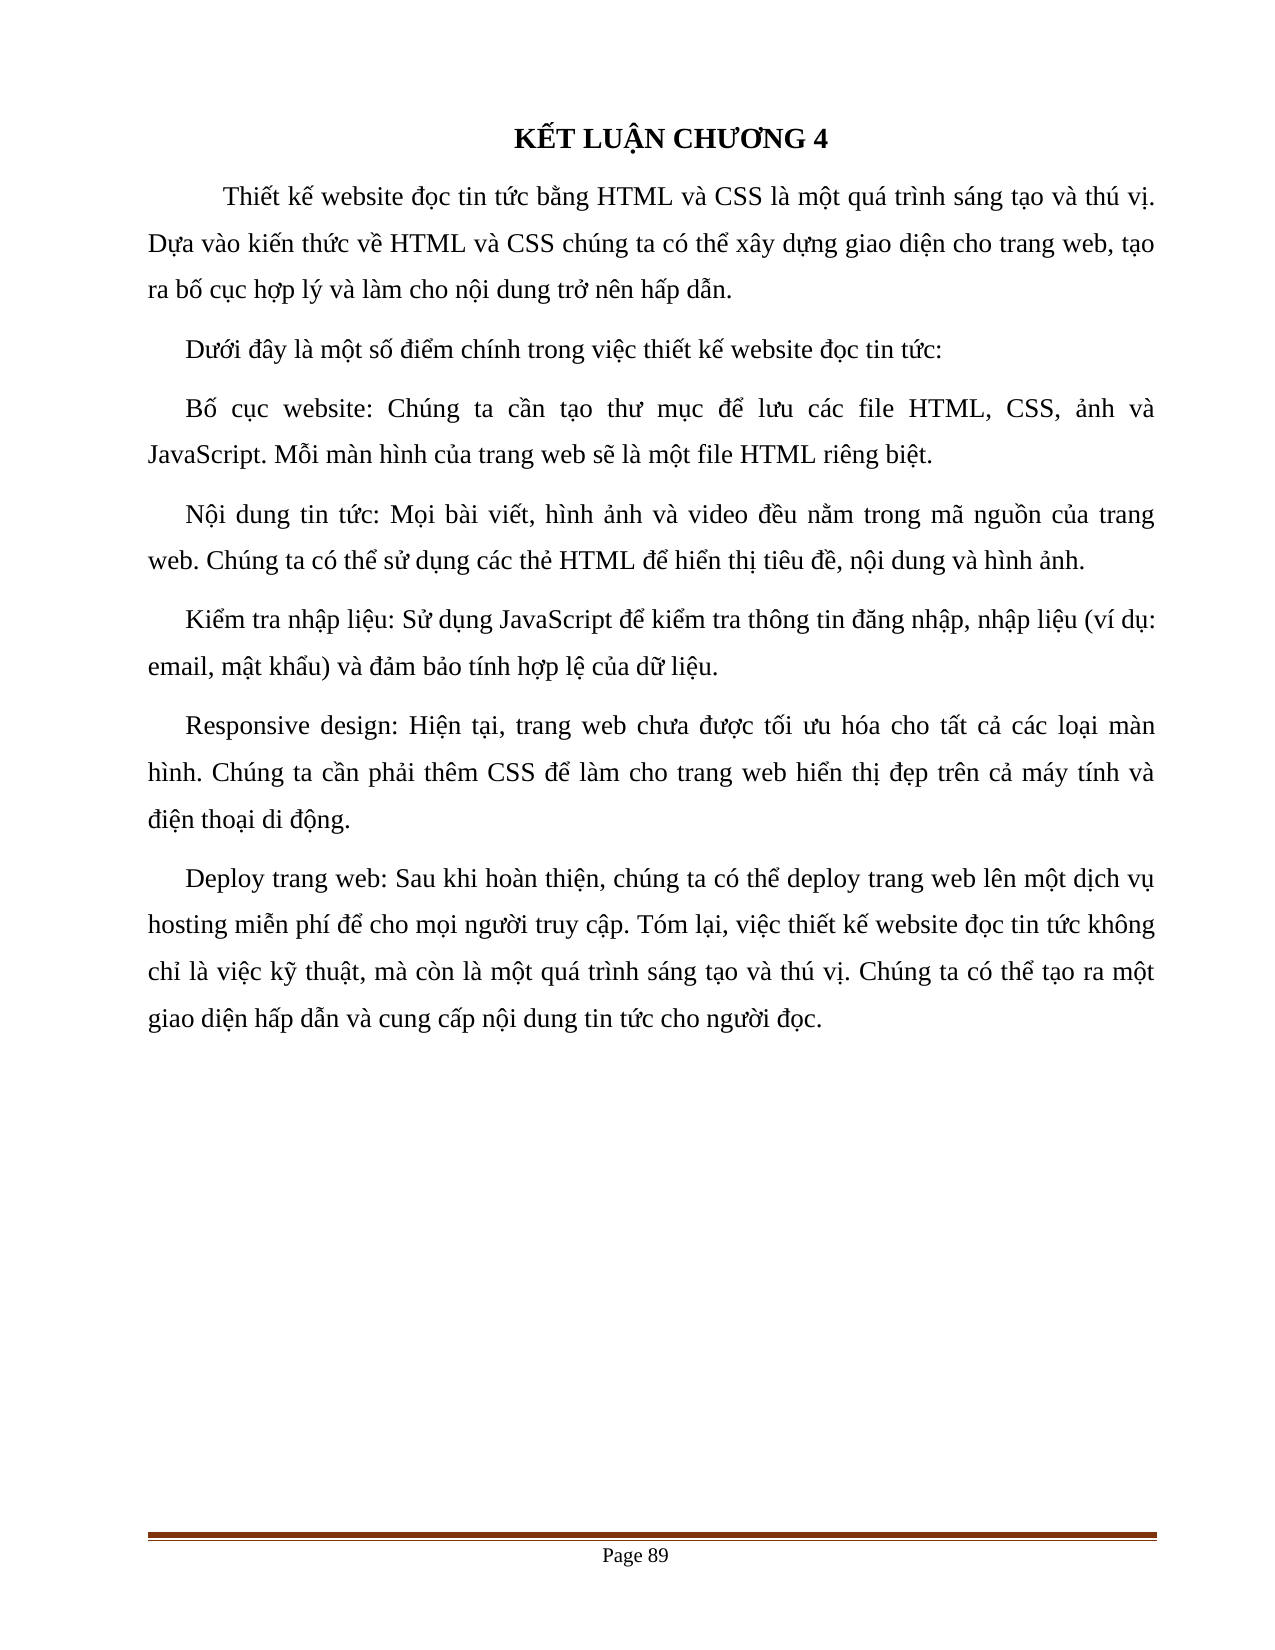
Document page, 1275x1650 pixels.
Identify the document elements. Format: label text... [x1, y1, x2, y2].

text Kiểm tra nhập liệu: Sử dụng JavaScript để kiểm tra thông tin đăng nhập, nhập liệu (ví dụ: email, mật khẩu) và đảm bảo tính hợp lệ của dữ liệu. [148, 603, 1157, 681]
text Deploy trang web: Sau khi hoàn thiện, chúng ta có thể deploy trang web lên một dịch vụ hosting miễn phí để cho mọi người truy cập. Tóm lại, việc thiết kế website đọc tin tức không chỉ là việc kỹ thuật, mà còn là một quá trình sáng tạo và thú vị. Chúng ta có thể tạo ra một giao diện hấp dẫn và cung cấp nội dung tin tức cho người đọc. [148, 862, 1157, 1033]
text Thiết kế website đọc tin tức bằng HTML và CSS là một quá trình sáng tạo và thú vị. Dựa vào kiến thức về HTML và CSS chúng ta có thể xây dựng giao diện cho trang web, tạo ra bố cục hợp lý và làm cho nội dung trở nên hấp dẫn. [148, 180, 1157, 305]
text Kết luận chương 4 [148, 121, 1157, 154]
text Responsive design: Hiện tại, trang web chưa được tối ưu hóa cho tất cả các loại màn hình. Chúng ta cần phải thêm CSS để làm cho trang web hiển thị đẹp trên cả máy tính và điện thoại di động. [148, 709, 1157, 834]
text Nội dung tin tức: Mọi bài viết, hình ảnh và video đều nằm trong mã nguồn của trang web. Chúng ta có thể sử dụng các thẻ HTML để hiển thị tiêu đề, nội dung và hình ảnh. [148, 498, 1157, 576]
text Dưới đây là một số điểm chính trong việc thiết kế website đọc tin tức: [148, 333, 1157, 364]
text Bố cục website: Chúng ta cần tạo thư mục để lưu các file HTML, CSS, ảnh và JavaScript. Mỗi màn hình của trang web sẽ là một file HTML riêng biệt. [148, 392, 1157, 470]
